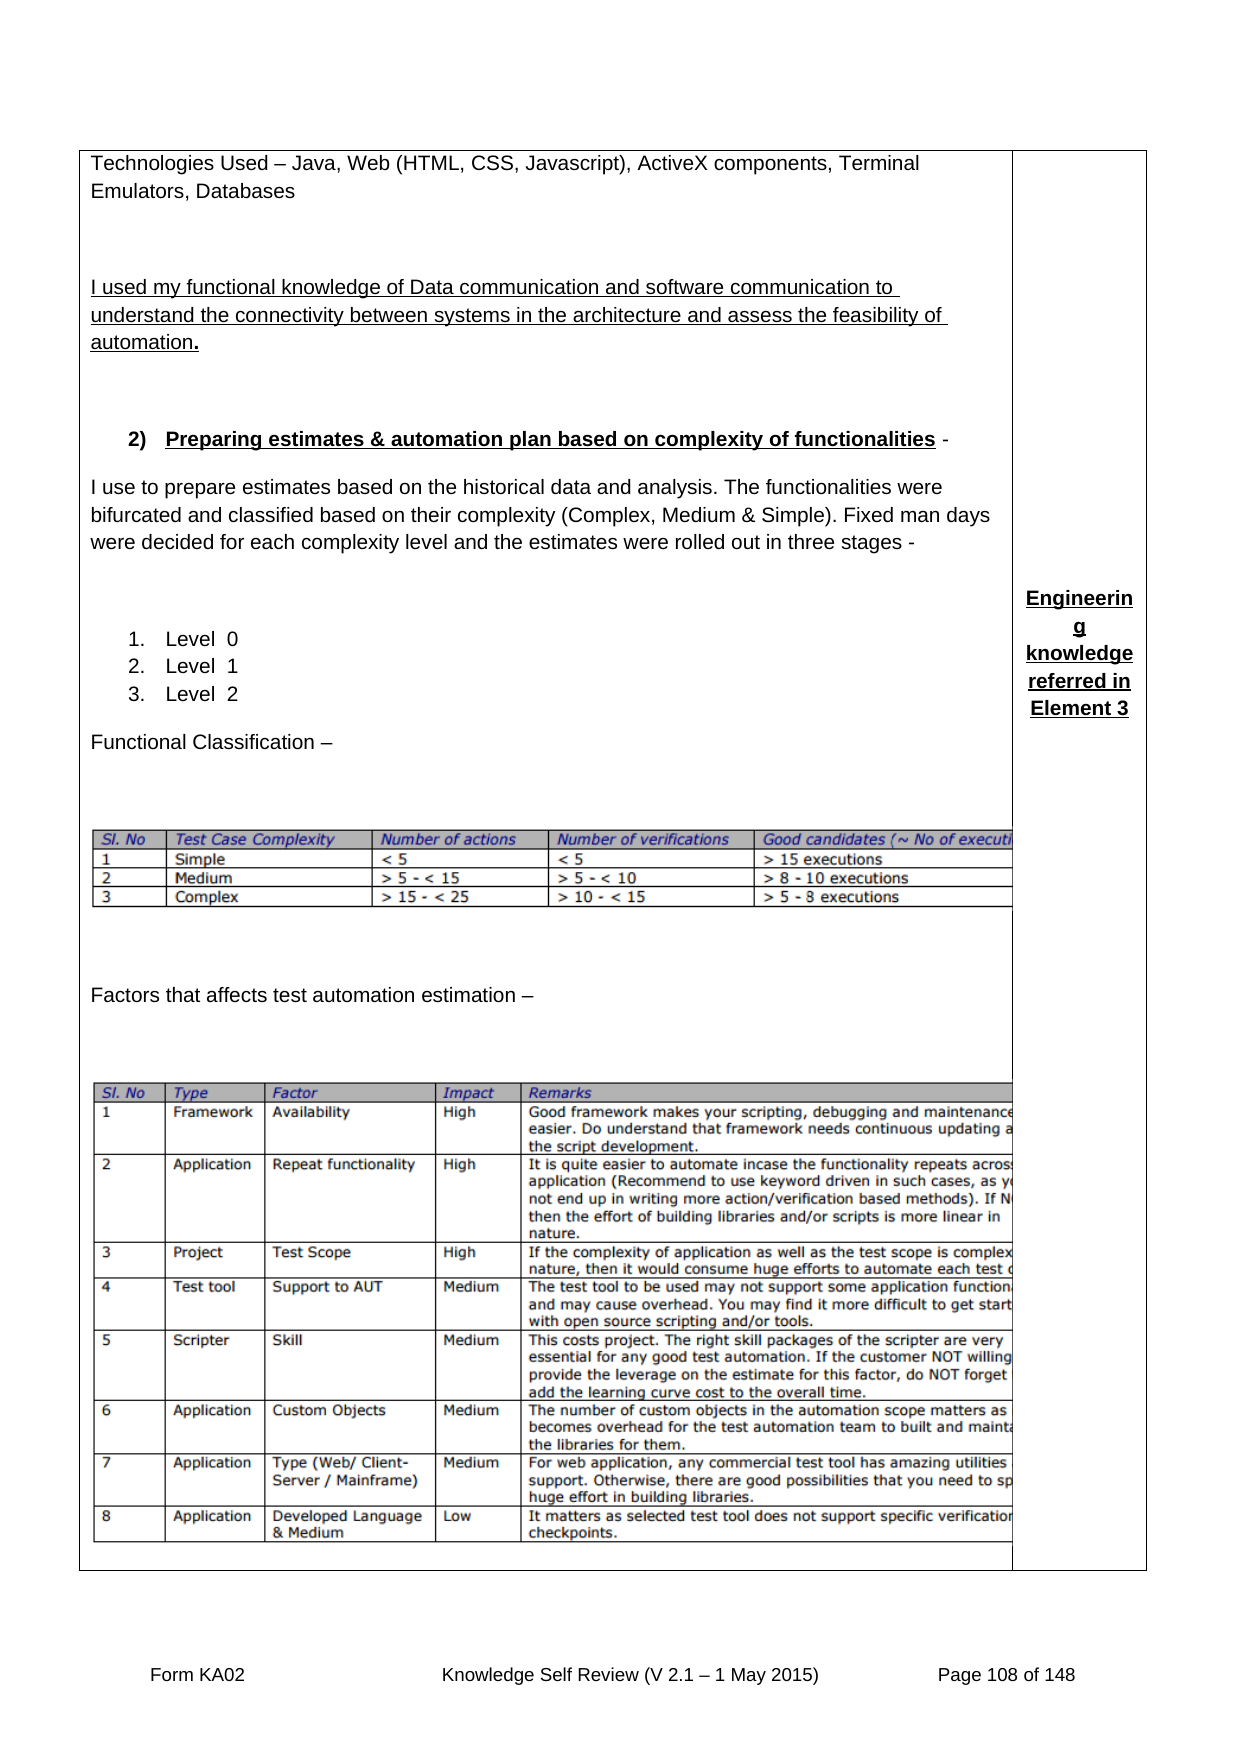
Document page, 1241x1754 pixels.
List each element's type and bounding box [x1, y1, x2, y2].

picture [90, 1079, 1013, 1546]
table_header [80, 151, 1012, 1569]
picture [90, 826, 1013, 911]
table_header [1013, 151, 1146, 1569]
